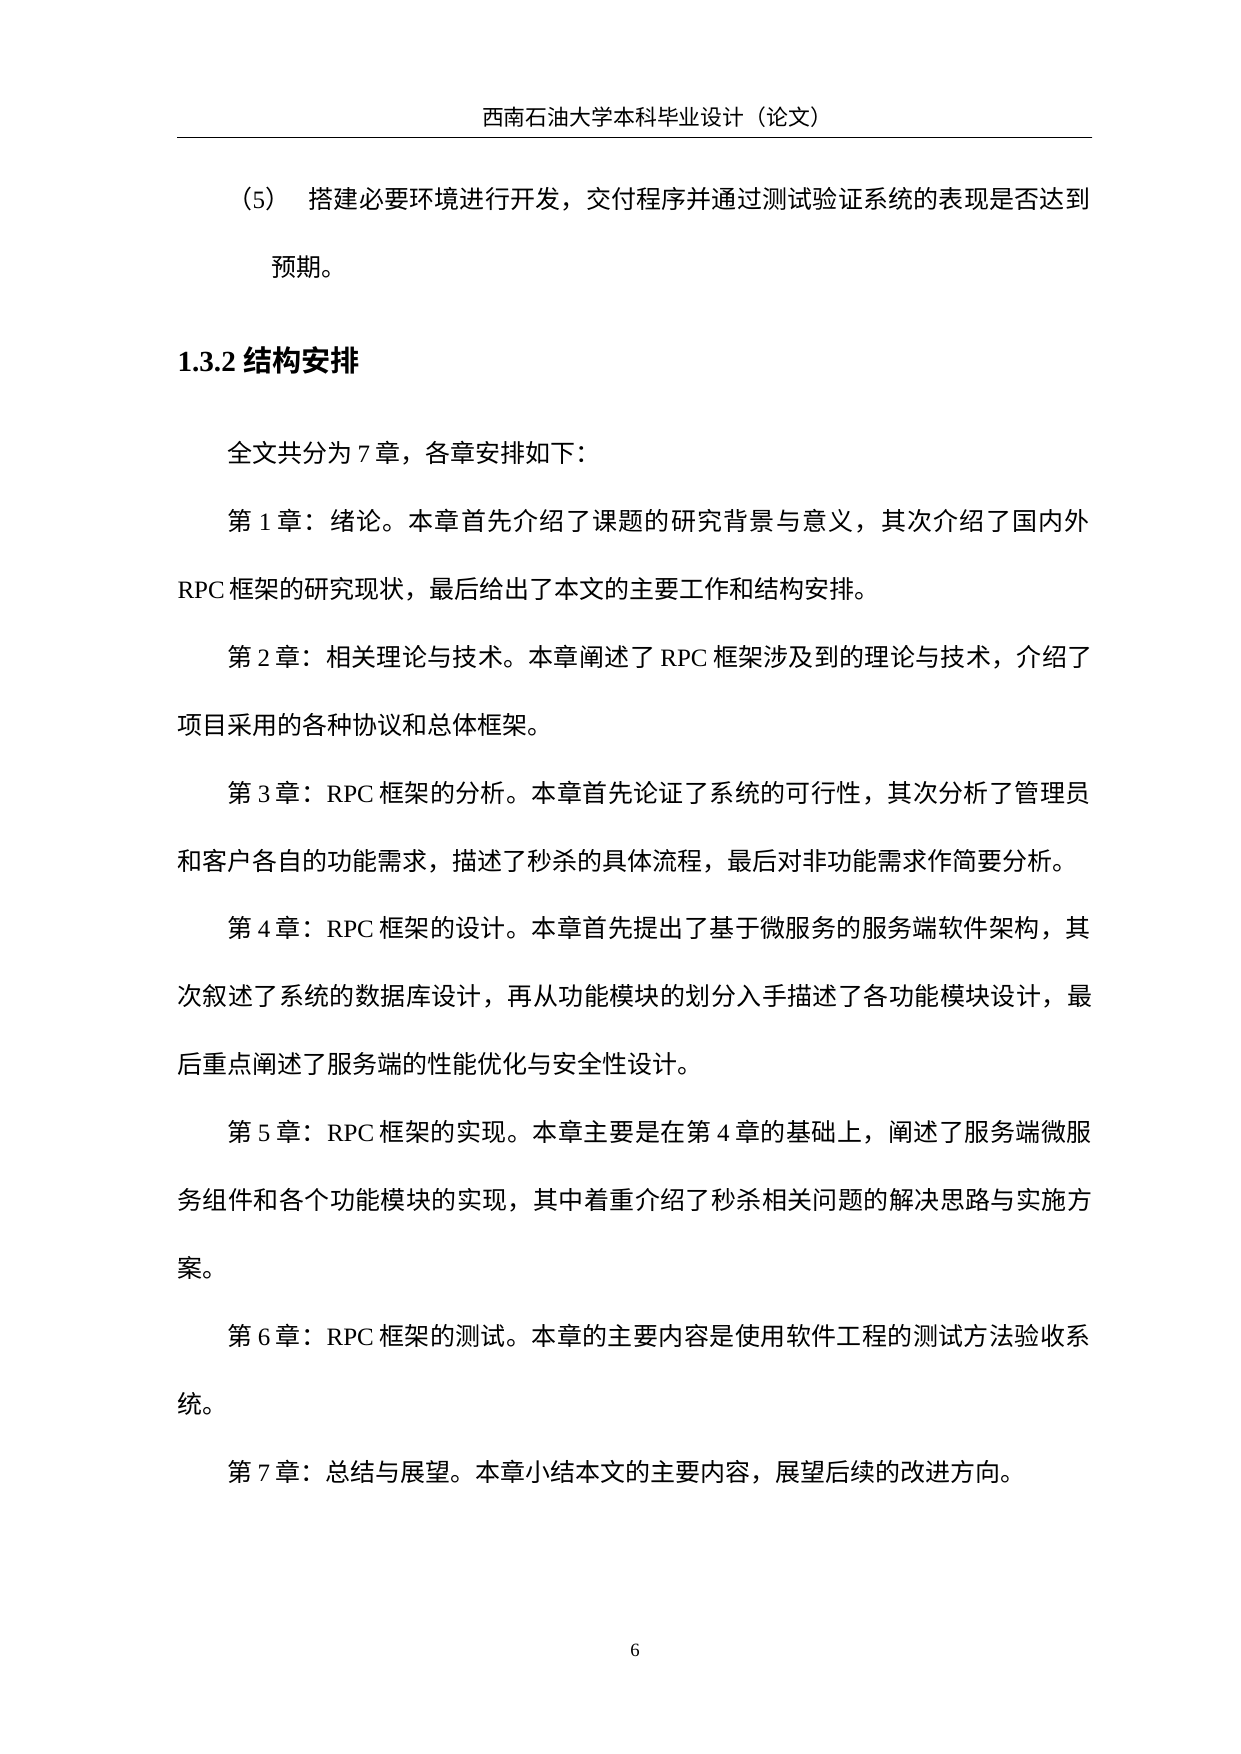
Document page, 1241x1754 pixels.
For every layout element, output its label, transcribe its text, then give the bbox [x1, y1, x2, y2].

text 第6章：RPC框架的测试。本章的主要内容是使用软件工程的测试方法验收系统。 [177, 1301, 1092, 1436]
list 搭建必要环境进行开发，交付程序并通过测试验证系统的表现是否达到预期。 [227, 164, 1092, 300]
text 第3章：RPC框架的分析。本章首先论证了系统的可行性，其次分析了管理员和客户各自的功能需求，描述了秒杀的具体流程，最后对非功能需求作简要分析。 [177, 757, 1092, 893]
subtitle 结构安排 [177, 325, 1092, 393]
text 第4章：RPC框架的设计。本章首先提出了基于微服务的服务端软件架构，其次叙述了系统的数据库设计，再从功能模块的划分入手描述了各功能模块设计，最后重点阐述了服务端的性能优化与安全性设计。 [177, 893, 1092, 1097]
text 第5章：RPC框架的实现。本章主要是在第4章的基础上，阐述了服务端微服务组件和各个功能模块的实现，其中着重介绍了秒杀相关问题的解决思路与实施方案。 [177, 1097, 1092, 1301]
text 第1章：绪论。本章首先介绍了课题的研究背景与意义，其次介绍了国内外RPC框架的研究现状，最后给出了本文的主要工作和结构安排。 [177, 486, 1092, 621]
text 第7章：总结与展望。本章小结本文的主要内容，展望后续的改进方向。 [177, 1436, 1092, 1504]
text 第2章：相关理论与技术。本章阐述了RPC框架涉及到的理论与技术，介绍了项目采用的各种协议和总体框架。 [177, 621, 1092, 757]
text 全文共分为7章，各章安排如下： [177, 418, 1092, 486]
